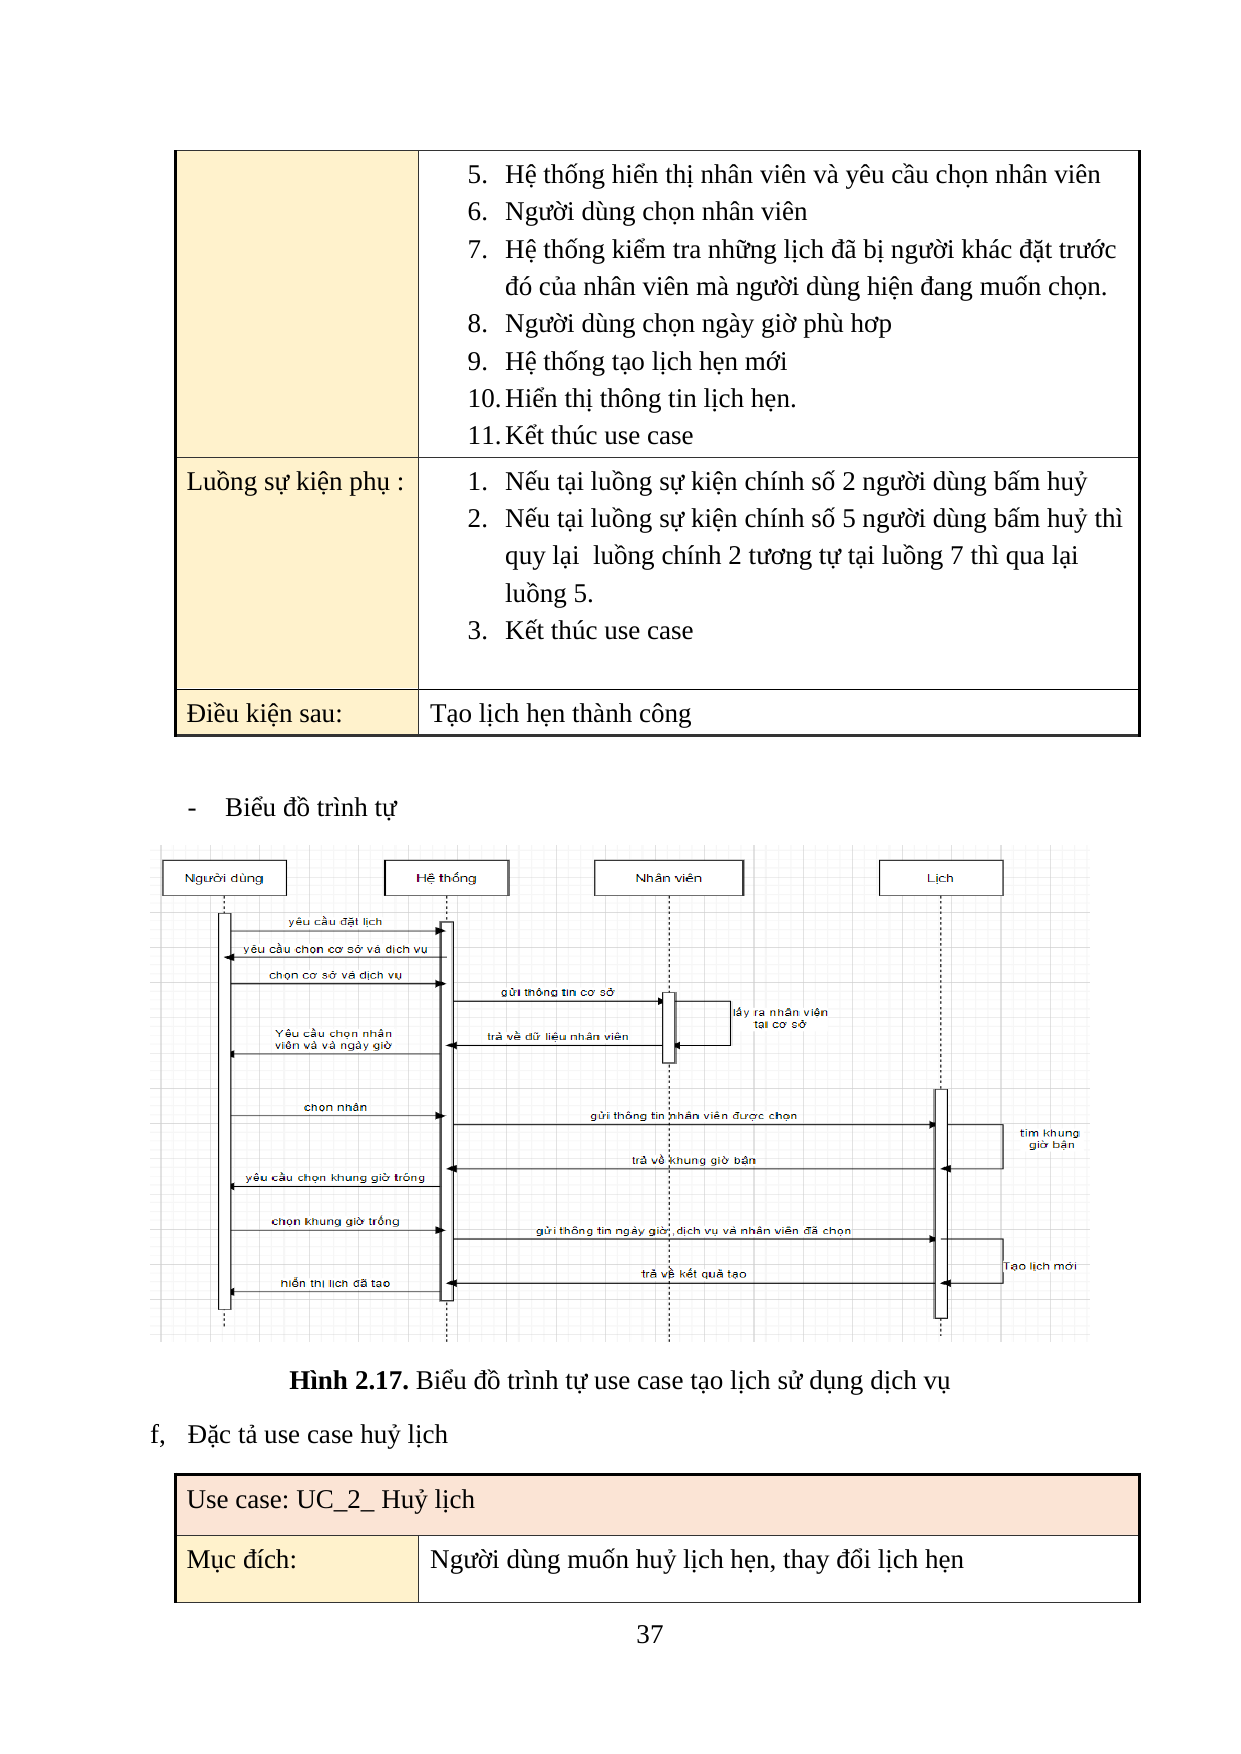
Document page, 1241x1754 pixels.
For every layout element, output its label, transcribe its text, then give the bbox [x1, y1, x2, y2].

picture [150, 845, 1090, 1342]
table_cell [177, 151, 418, 457]
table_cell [419, 151, 1138, 457]
table_header Use case: UC_2_ Huỷ lịch [177, 1476, 1138, 1535]
table_cell Luồng sự kiện phụ : [177, 458, 418, 688]
text Biểu đồ trình tự [187, 791, 1090, 822]
table_cell Nếu tại luồng sự kiện chính số 2 người dùng bấm huỷ Nếu tại luồng sự kiện chính số 5 người dùng bấm huỷ thì quy lại luồng chính 2 tương tự tại luồng 7 thì qua lại luồng 5. Kết thúc use case [419, 458, 1138, 688]
list Đặc tả use case huỷ lịch [150, 1418, 1090, 1449]
table_cell Tạo lịch hẹn thành công [419, 690, 1138, 734]
table_cell Mục đích: [177, 1536, 418, 1602]
table_cell Điều kiện sau: [177, 690, 418, 734]
table_cell Người dùng muốn huỷ lịch hẹn, thay đổi lịch hẹn [419, 1536, 1138, 1602]
